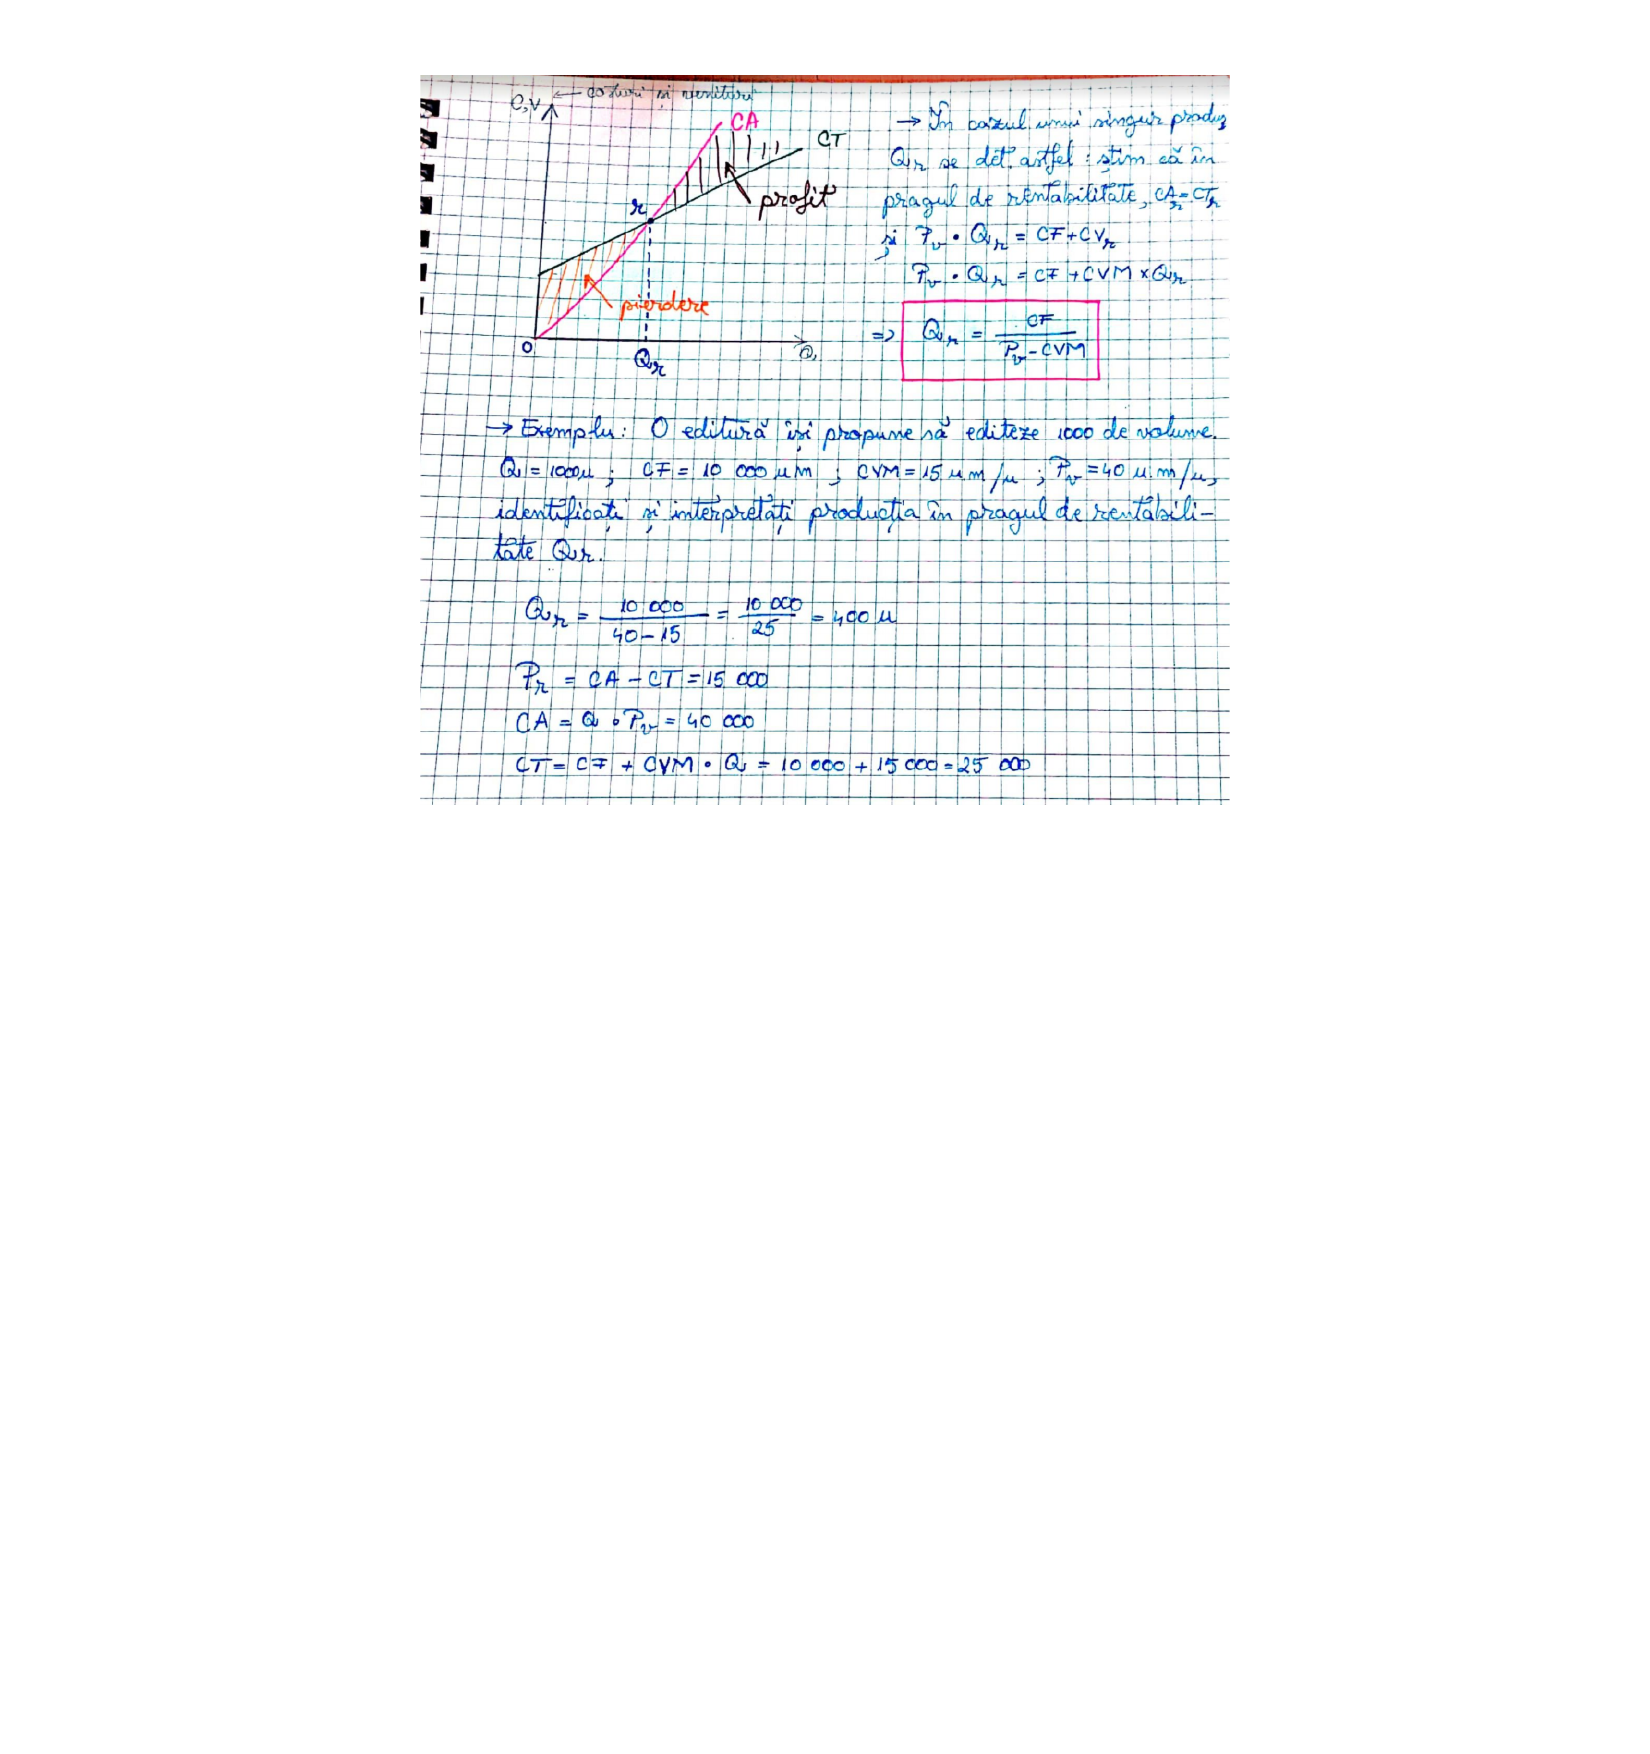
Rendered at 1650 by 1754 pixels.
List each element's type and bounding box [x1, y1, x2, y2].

picture [420, 75, 1230, 805]
